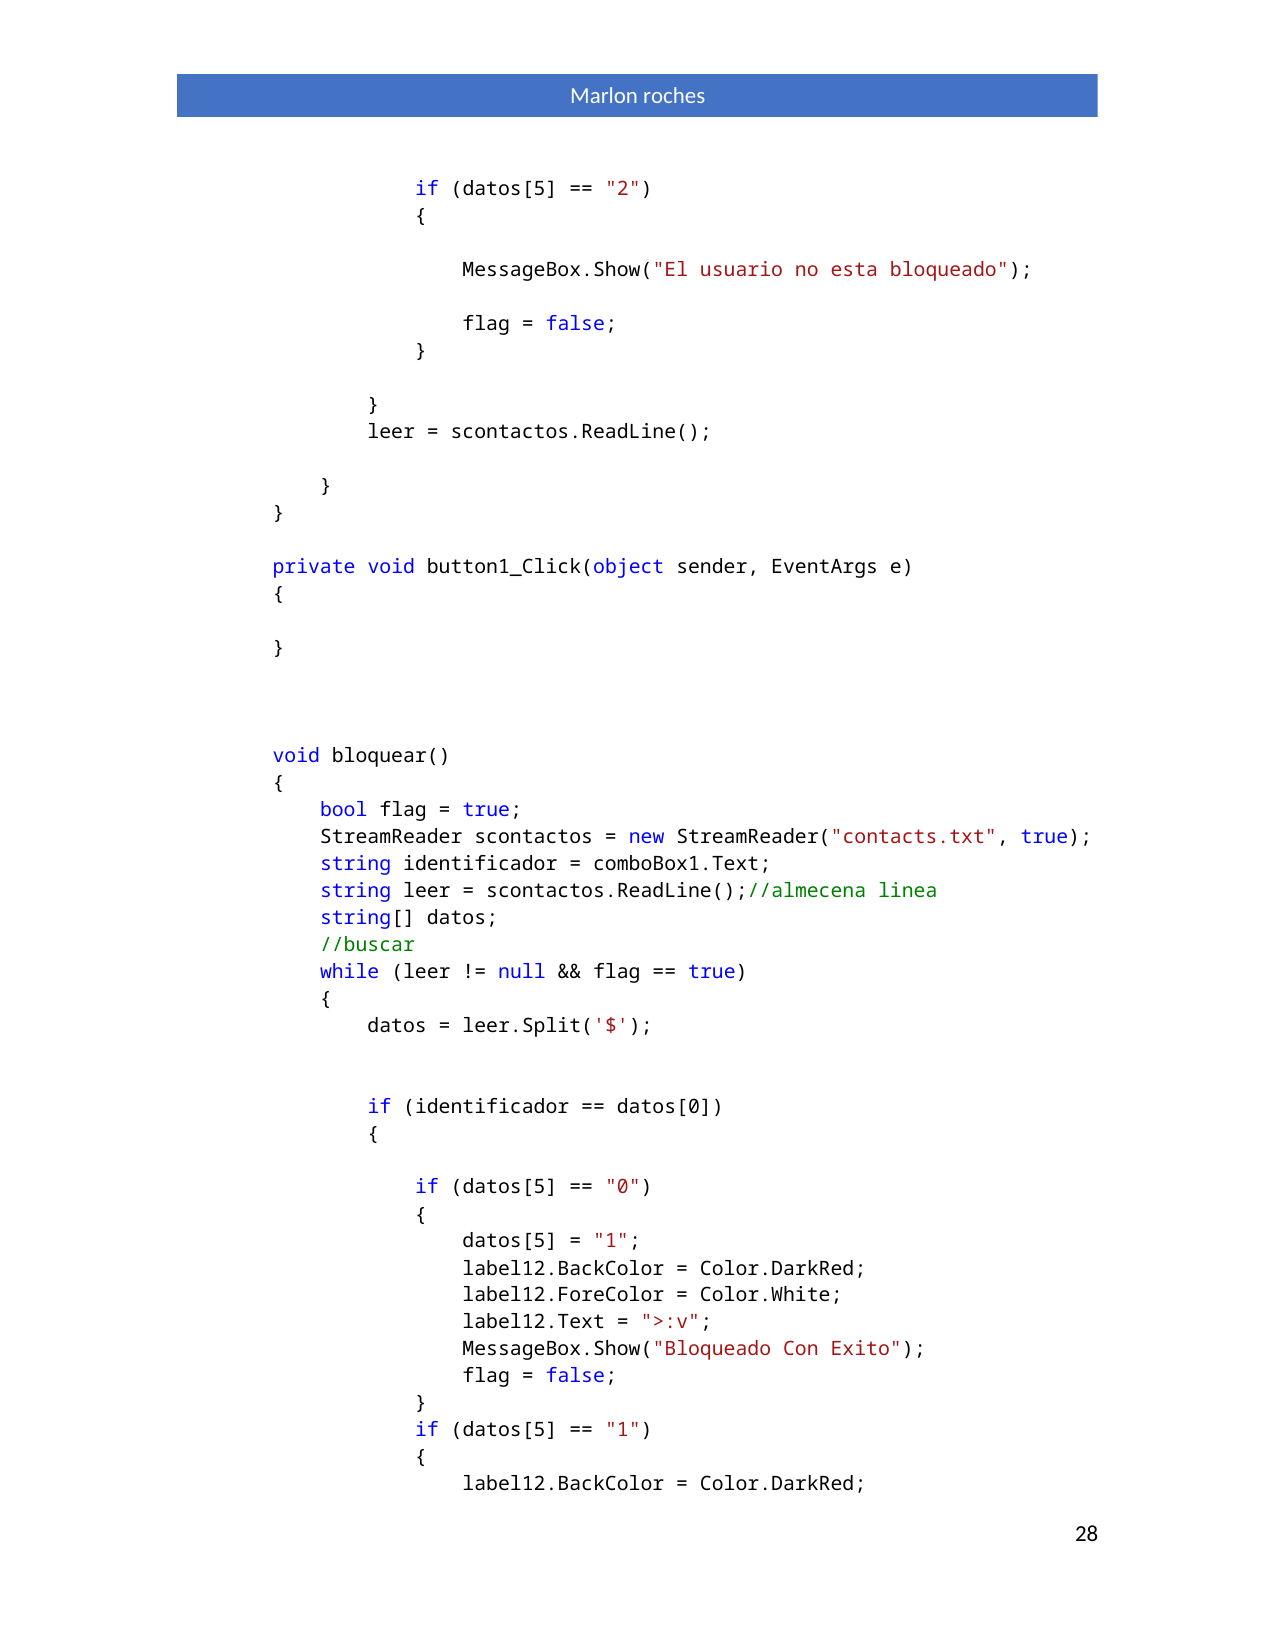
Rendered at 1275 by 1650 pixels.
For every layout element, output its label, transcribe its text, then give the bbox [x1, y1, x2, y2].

text MessageBox.Show("Bloqueado Con Exito"); [177, 1335, 1098, 1362]
text if (datos[5] == "2") [177, 174, 1098, 202]
text StreamReader scontactos = new StreamReader("contacts.txt", true); [177, 822, 1098, 849]
text string[] datos; [177, 903, 1098, 930]
text //buscar [177, 930, 1098, 957]
text datos = leer.Split('$'); [177, 1011, 1098, 1038]
text } [177, 471, 1098, 498]
text while (leer != null && flag == true) [177, 957, 1098, 984]
text bool flag = true; [177, 795, 1098, 822]
text } [177, 498, 1098, 525]
text private void button1_Click(object sender, EventArgs e) [177, 552, 1098, 579]
text string leer = scontactos.ReadLine();//almecena linea [177, 876, 1098, 903]
text } [177, 1389, 1098, 1416]
text if (datos[5] == "1") [177, 1416, 1098, 1443]
text if (datos[5] == "0") [177, 1173, 1098, 1200]
text string identificador = comboBox1.Text; [177, 849, 1098, 876]
text } [177, 336, 1098, 363]
text label12.Text = ">:v"; [177, 1308, 1098, 1335]
text datos[5] = "1"; [177, 1227, 1098, 1254]
text leer = scontactos.ReadLine(); [177, 417, 1098, 444]
text void bloquear() [177, 741, 1098, 768]
text MessageBox.Show("El usuario no esta bloqueado"); [177, 256, 1098, 282]
text label12.BackColor = Color.DarkRed; [177, 1254, 1098, 1281]
text { [177, 1200, 1098, 1227]
text } [177, 390, 1098, 417]
text flag = false; [177, 1362, 1098, 1389]
text } [177, 633, 1098, 660]
text { [177, 202, 1098, 228]
text { [177, 1119, 1098, 1146]
text label12.ForeColor = Color.White; [177, 1281, 1098, 1308]
text { [177, 768, 1098, 795]
text { [177, 1443, 1098, 1469]
text label12.BackColor = Color.DarkRed; [177, 1469, 1098, 1497]
text { [177, 579, 1098, 606]
text { [177, 984, 1098, 1011]
text flag = false; [177, 309, 1098, 336]
text if (identificador == datos[0]) [177, 1092, 1098, 1119]
